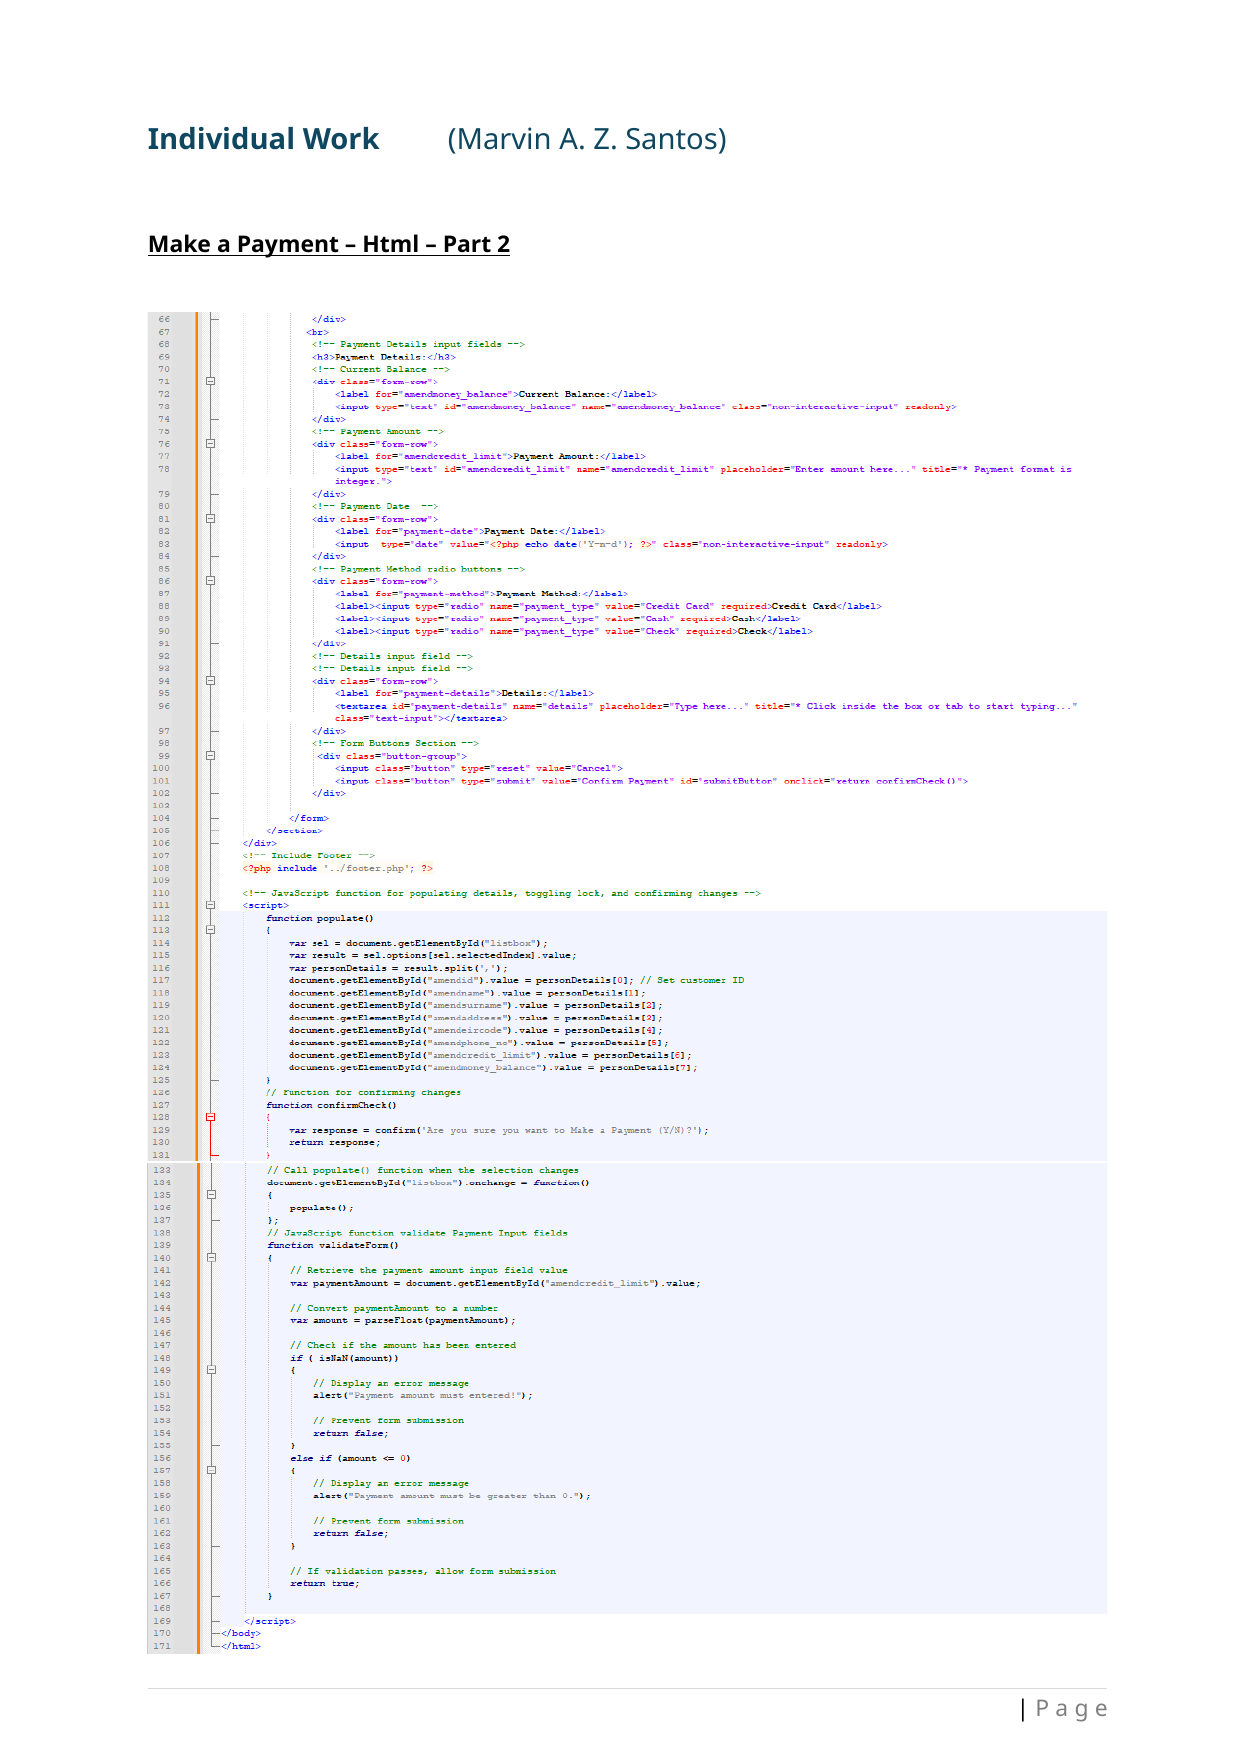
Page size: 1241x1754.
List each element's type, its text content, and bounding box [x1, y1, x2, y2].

picture [147, 312, 1108, 1161]
text Individual Work (Marvin A. Z. Santos) [148, 118, 1107, 158]
picture [147, 1163, 1108, 1654]
text Make a Payment – Html – Part 2 [148, 228, 1107, 259]
